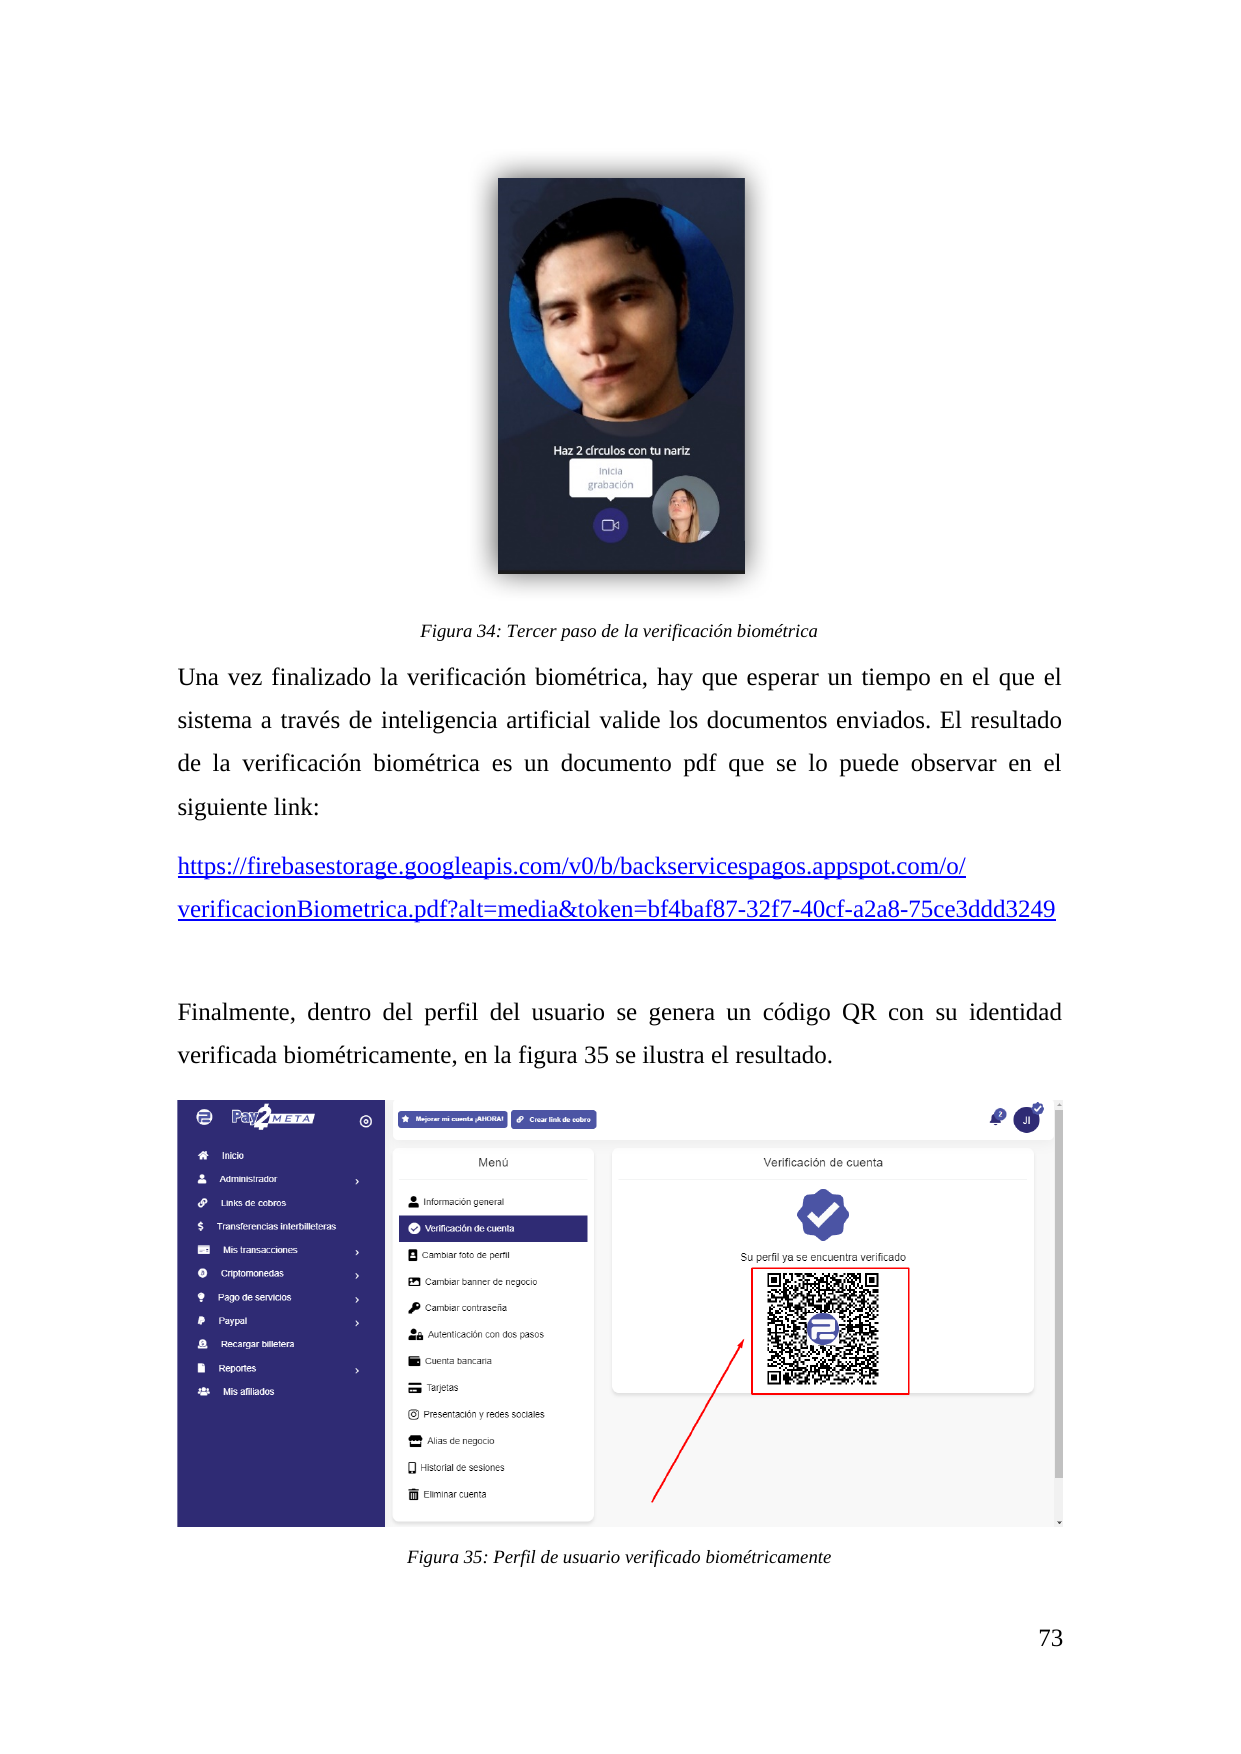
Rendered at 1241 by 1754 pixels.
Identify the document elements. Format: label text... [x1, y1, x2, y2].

text Una vez finalizado la verificación biométrica, hay que esperar un tiempo en el que el sistema a través de inteligencia artificial valide los documentos enviados. El resultado de la verificación biométrica es un documento pdf que se lo puede observar en el siguiente link: [177, 662, 1063, 820]
text Figura 34: Tercer paso de la verificación biométrica [177, 620, 1063, 641]
text Figura 35: Perfil de usuario verificado biométricamente [177, 1546, 1063, 1567]
text https://firebasestorage.googleapis.com/v0/b/backservicespagos.appspot.com/o/verificacionBiometrica.pdf?alt=media&token=bf4baf87-32f7-40cf-a2a8-75ce3ddd3249 [177, 851, 1063, 966]
text Finalmente, dentro del perfil del usuario se genera un código QR con su identidad verificada biométricamente, en la figura 35 se ilustra el resultado. [177, 997, 1063, 1069]
picture [498, 178, 745, 574]
picture [177, 1100, 1063, 1527]
